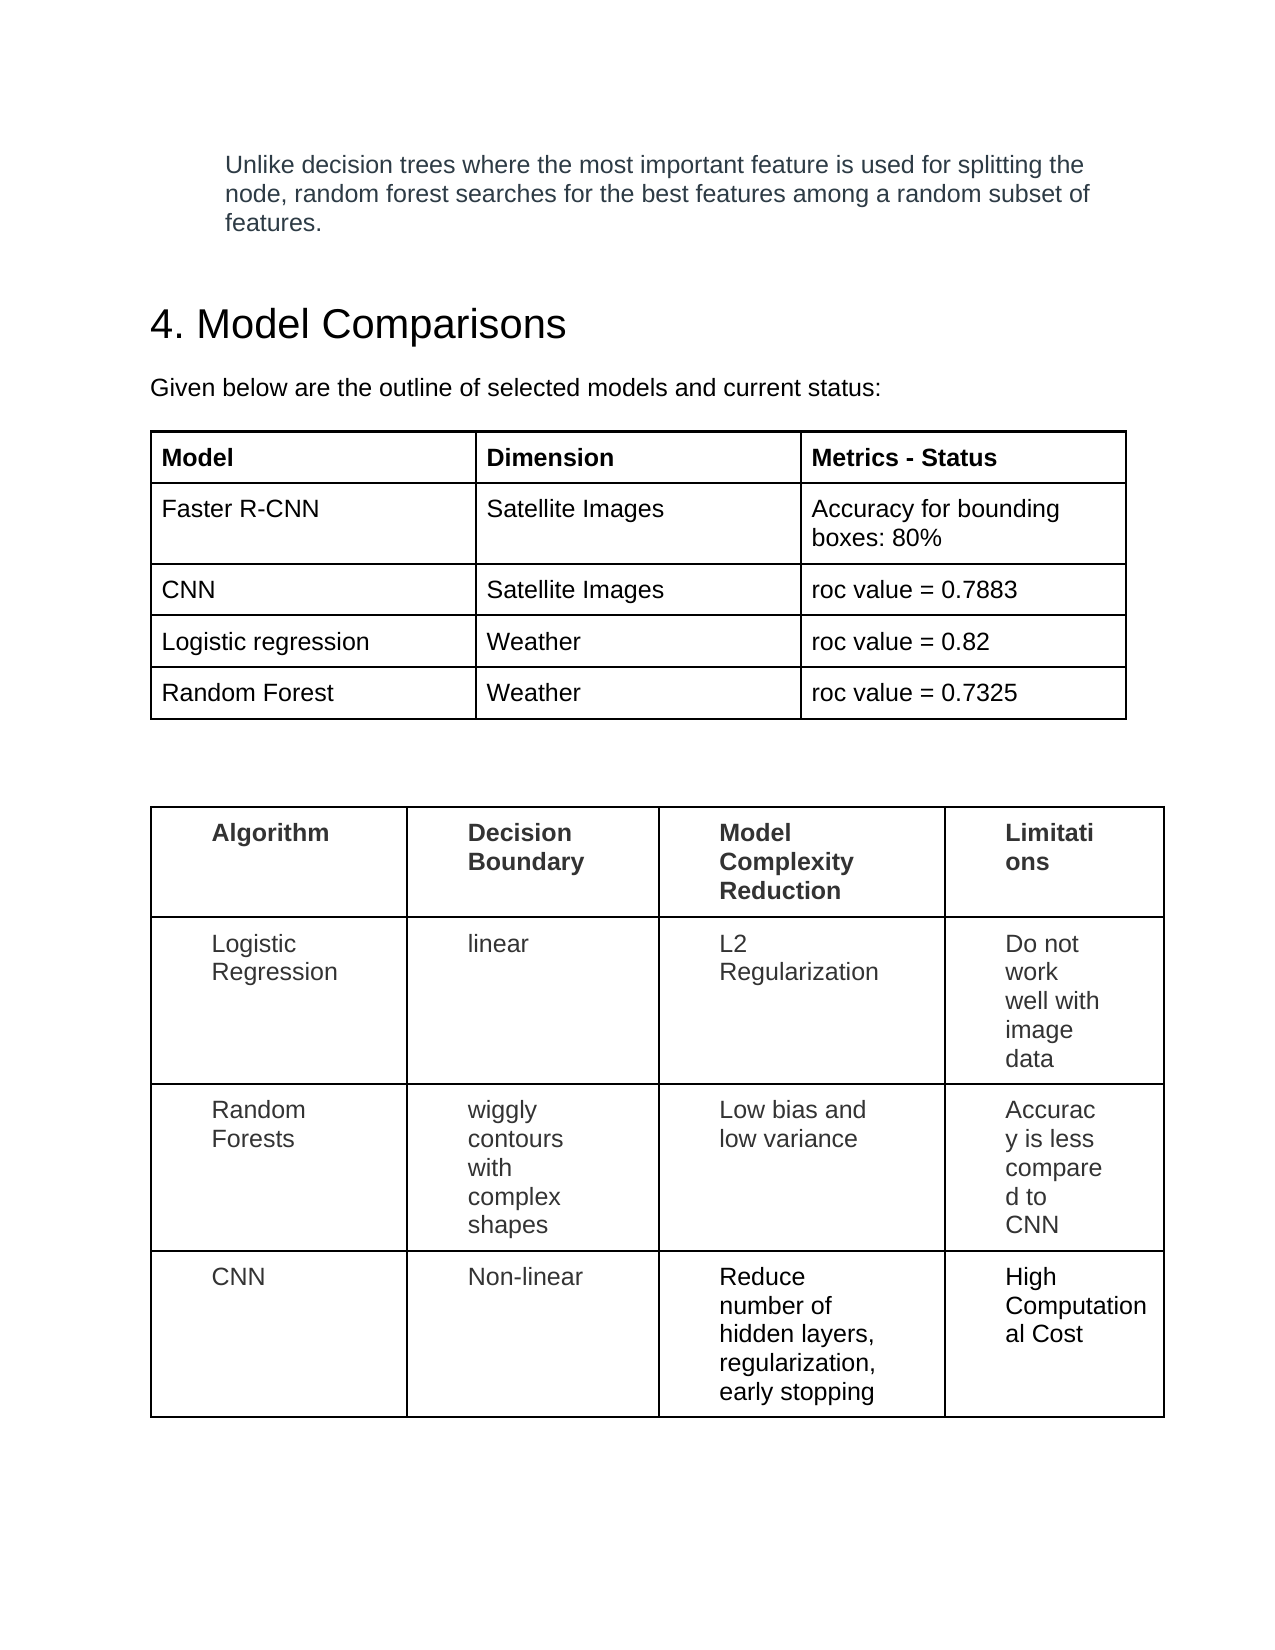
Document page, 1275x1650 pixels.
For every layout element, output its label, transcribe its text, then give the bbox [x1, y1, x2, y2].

table_cell roc value = 0.7325 [802, 668, 1125, 717]
table_cell roc value = 0.7883 [802, 565, 1125, 614]
table_cell Random Forests [152, 1085, 406, 1249]
table_cell High Computational Cost [946, 1252, 1163, 1416]
table_cell L2 Regularization [660, 918, 944, 1083]
text Unlike decision trees where the most important feature is used for splitting the node, random forest searches for the best features among a random subset of features. [225, 150, 1125, 236]
table_header Decision Boundary [408, 808, 658, 916]
table_cell Random Forest [152, 668, 475, 717]
table_cell Low bias and low variance [660, 1085, 944, 1249]
table_cell linear [408, 918, 658, 1083]
table_cell Faster R-CNN [152, 484, 475, 562]
table_cell Satellite Images [477, 484, 800, 562]
table_header Limitations [946, 808, 1163, 916]
table_cell Satellite Images [477, 565, 800, 614]
table_cell Accuracy for bounding boxes: 80% [802, 484, 1125, 562]
table_header Model Complexity Reduction [660, 808, 944, 916]
table_header Dimension [477, 433, 800, 482]
table_cell CNN [152, 1252, 406, 1416]
text Given below are the outline of selected models and current status: [150, 373, 1125, 402]
table_cell Logistic Regression [152, 918, 406, 1083]
table_cell Reduce number of hidden layers, regularization, early stopping [660, 1252, 944, 1416]
table_cell roc value = 0.82 [802, 616, 1125, 666]
table_cell Weather [477, 616, 800, 666]
table_header Model [152, 433, 475, 482]
table_cell Non-linear [408, 1252, 658, 1416]
table_cell Do not work well with image data [946, 918, 1163, 1083]
table_header Algorithm [152, 808, 406, 916]
subtitle 4. Model Comparisons [150, 299, 1125, 347]
table_cell Accuracy is less compared to CNN [946, 1085, 1163, 1249]
table_cell Logistic regression [152, 616, 475, 666]
table_cell wiggly contours with complex shapes [408, 1085, 658, 1249]
table_header Metrics - Status [802, 433, 1125, 482]
table_cell CNN [152, 565, 475, 614]
table_cell Weather [477, 668, 800, 717]
